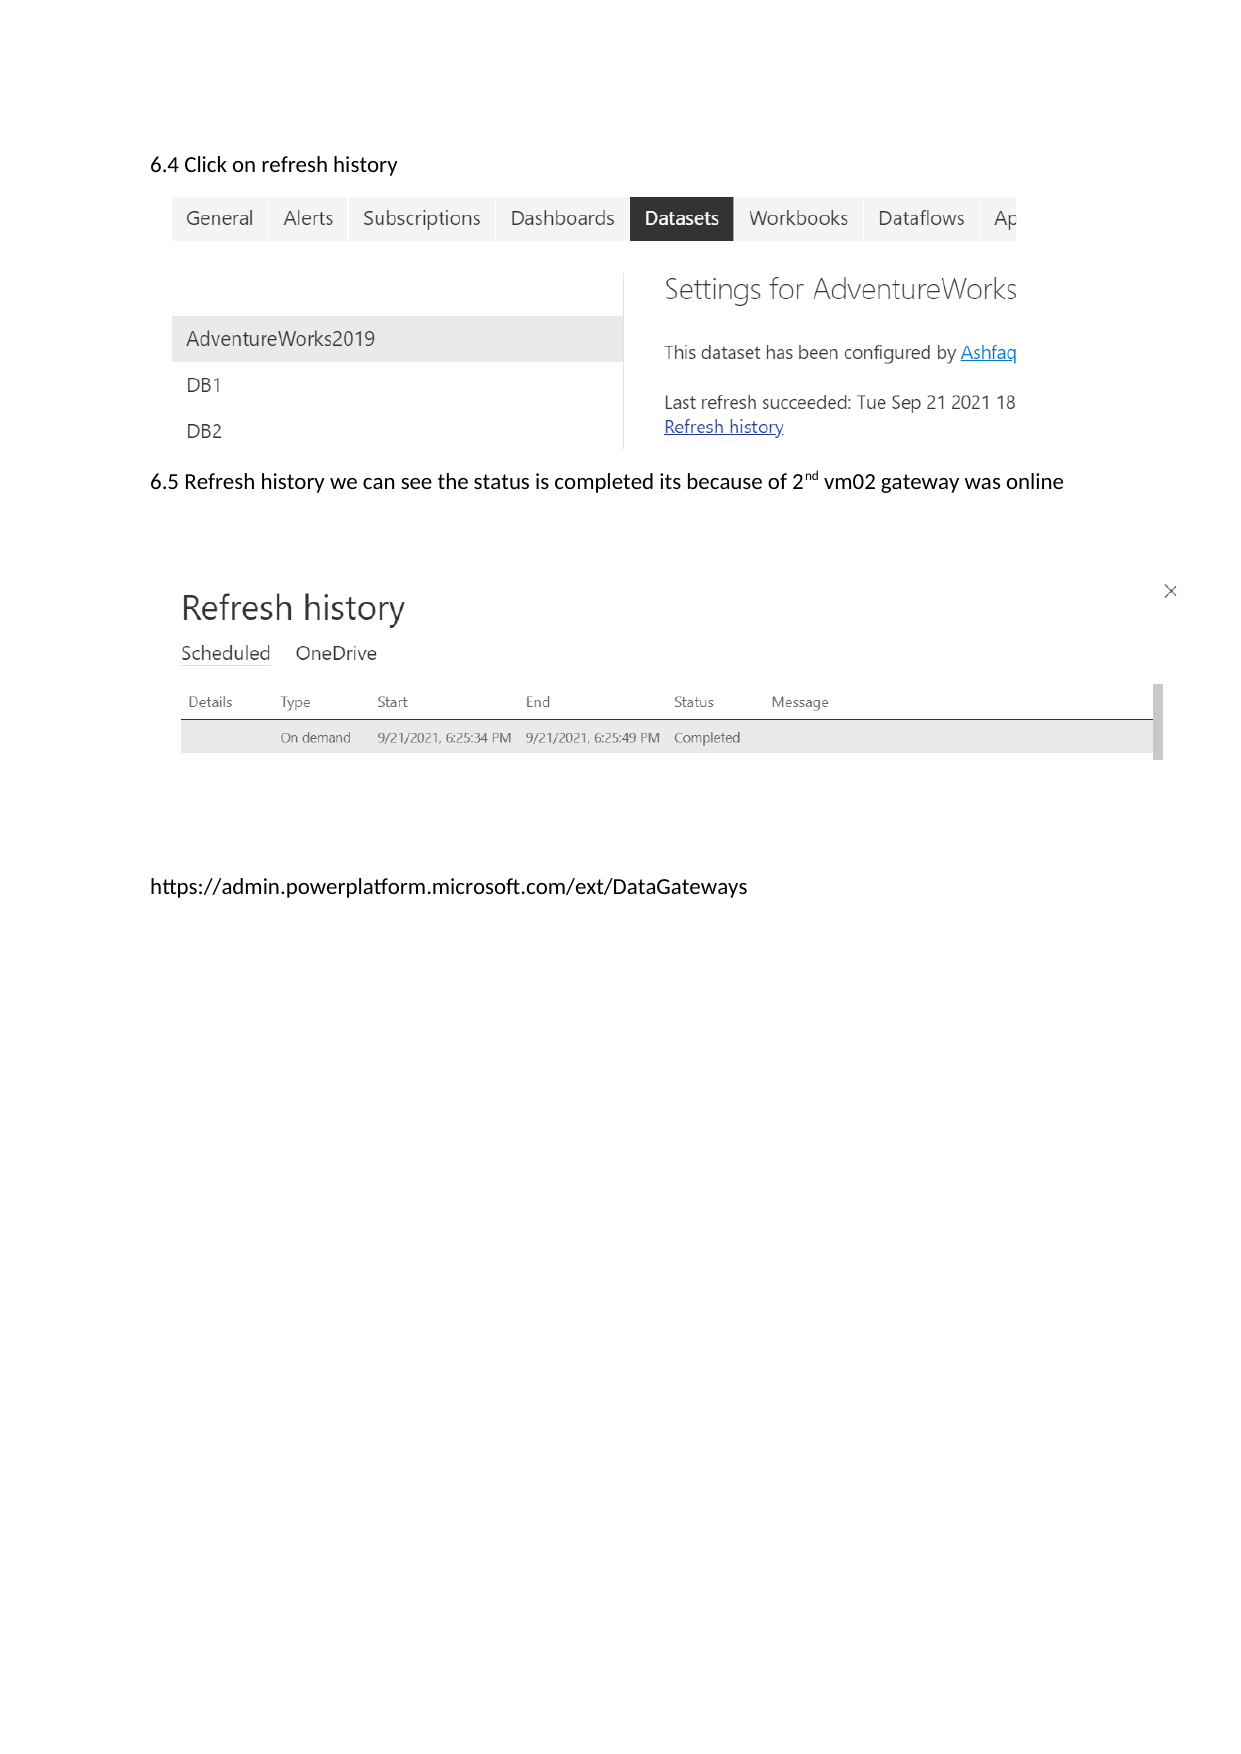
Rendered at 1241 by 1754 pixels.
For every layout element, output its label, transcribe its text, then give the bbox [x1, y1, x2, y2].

text 6.4 Click on refresh history [150, 150, 1090, 178]
picture [150, 561, 1177, 760]
picture [150, 196, 1017, 449]
text 6.5 Refresh history we can see the status is completed its because of 2nd vm02 gateway was online [150, 467, 1090, 496]
text https://admin.powerplatform.microsoft.com/ext/DataGateways [150, 872, 1090, 900]
